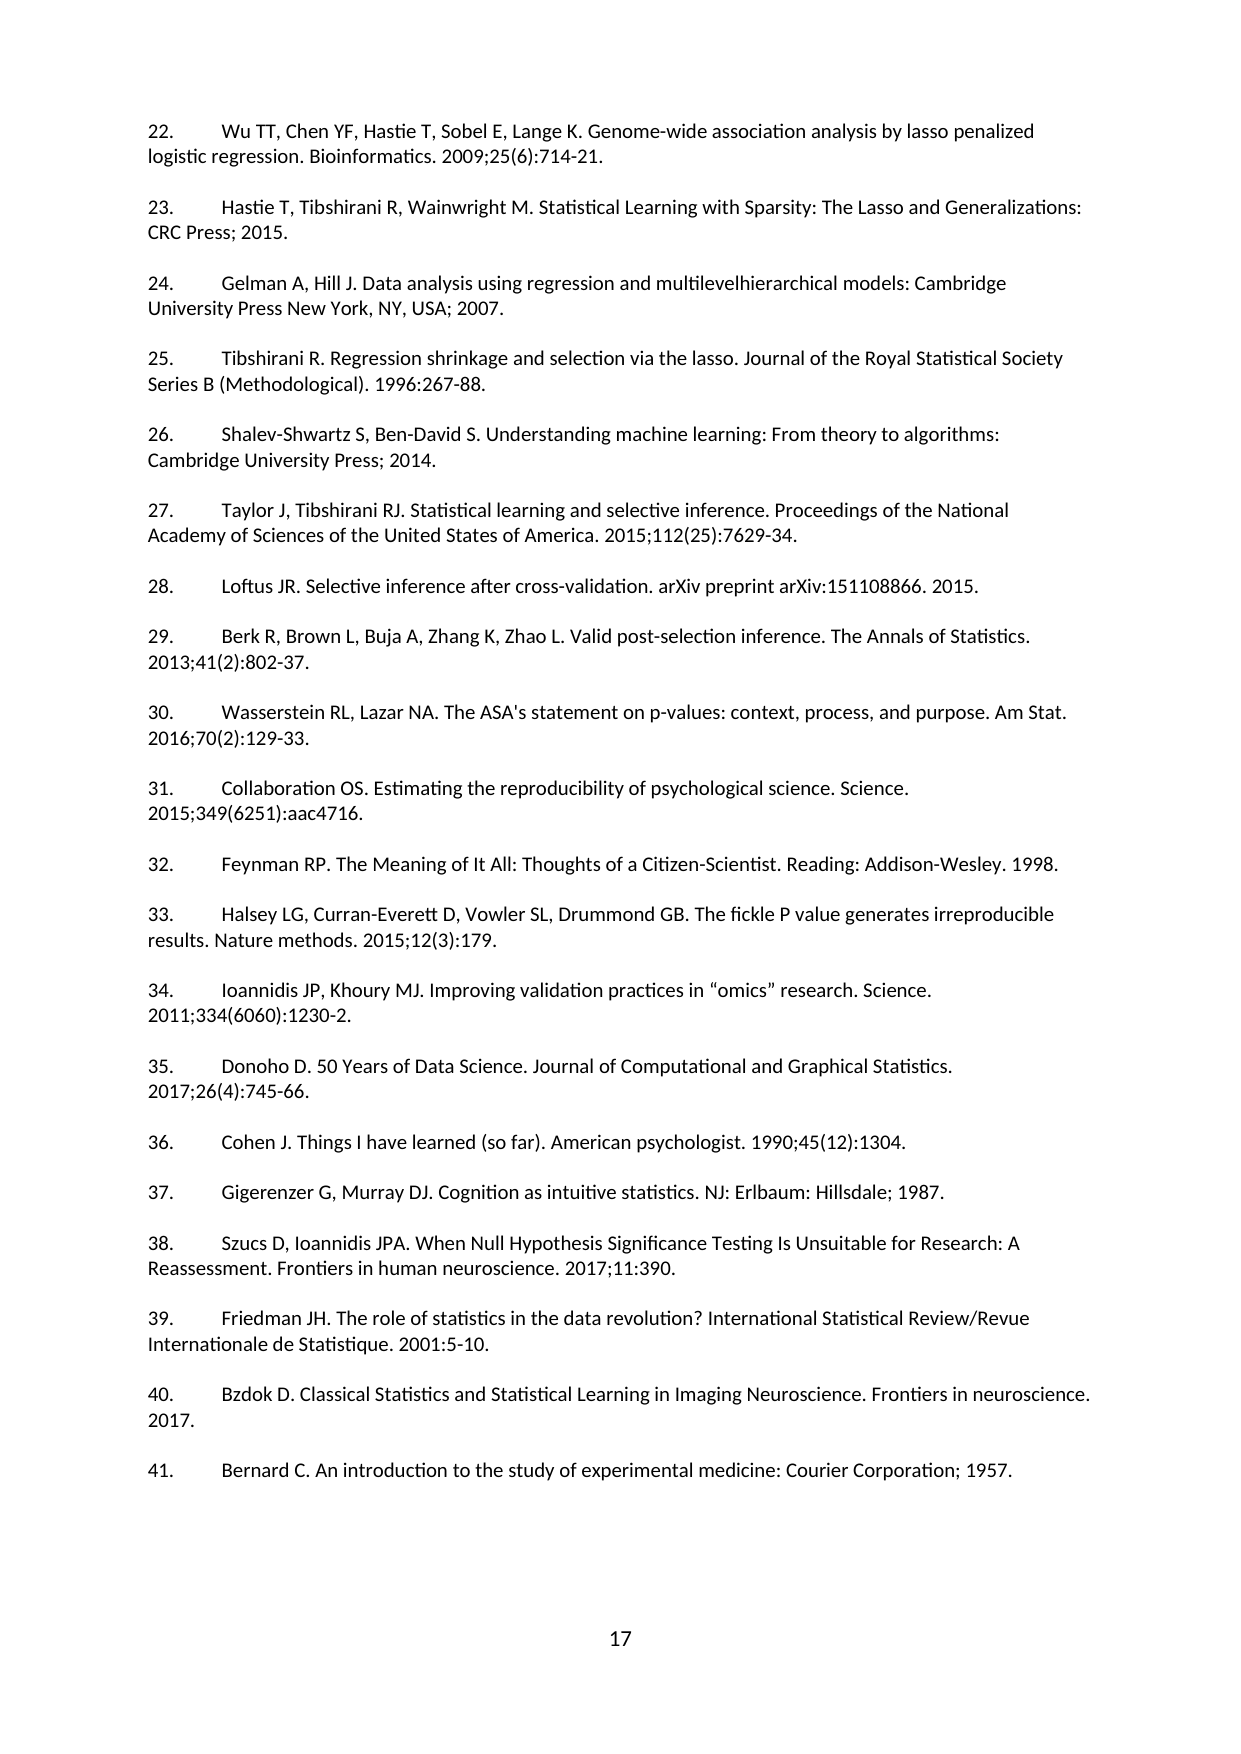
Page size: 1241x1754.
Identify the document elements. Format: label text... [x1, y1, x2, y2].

text 40. Bzdok D. Classical Statistics and Statistical Learning in Imaging Neuroscience. Frontiers in neuroscience. 2017. [148, 1381, 1092, 1432]
text 25. Tibshirani R. Regression shrinkage and selection via the lasso. Journal of the Royal Statistical Society Series B (Methodological). 1996:267-88. [148, 346, 1092, 396]
text 37. Gigerenzer G, Murray DJ. Cognition as intuitive statistics. NJ: Erlbaum: Hillsdale; 1987. [148, 1179, 1092, 1205]
text 26. Shalev-Shwartz S, Ben-David S. Understanding machine learning: From theory to algorithms: Cambridge University Press; 2014. [148, 421, 1092, 472]
text 33. Halsey LG, Curran-Everett D, Vowler SL, Drummond GB. The fickle P value generates irreproducible results. Nature methods. 2015;12(3):179. [148, 901, 1092, 952]
text 28. Loftus JR. Selective inference after cross-validation. arXiv preprint arXiv:151108866. 2015. [148, 573, 1092, 598]
text 35. Donoho D. 50 Years of Data Science. Journal of Computational and Graphical Statistics. 2017;26(4):745-66. [148, 1053, 1092, 1104]
text 38. Szucs D, Ioannidis JPA. When Null Hypothesis Significance Testing Is Unsuitable for Research: A Reassessment. Frontiers in human neuroscience. 2017;11:390. [148, 1230, 1092, 1281]
text 30. Wasserstein RL, Lazar NA. The ASA's statement on p-values: context, process, and purpose. Am Stat. 2016;70(2):129-33. [148, 699, 1092, 750]
text 22. Wu TT, Chen YF, Hastie T, Sobel E, Lange K. Genome-wide association analysis by lasso penalized logistic regression. Bioinformatics. 2009;25(6):714-21. [148, 118, 1092, 169]
text 39. Friedman JH. The role of statistics in the data revolution? International Statistical Review/Revue Internationale de Statistique. 2001:5-10. [148, 1306, 1092, 1356]
text 34. Ioannidis JP, Khoury MJ. Improving validation practices in “omics” research. Science. 2011;334(6060):1230-2. [148, 977, 1092, 1028]
text 23. Hastie T, Tibshirani R, Wainwright M. Statistical Learning with Sparsity: The Lasso and Generalizations: CRC Press; 2015. [148, 194, 1092, 245]
text 41. Bernard C. An introduction to the study of experimental medicine: Courier Corporation; 1957. [148, 1457, 1092, 1483]
text 32. Feynman RP. The Meaning of It All: Thoughts of a Citizen-Scientist. Reading: Addison-Wesley. 1998. [148, 851, 1092, 876]
text 29. Berk R, Brown L, Buja A, Zhang K, Zhao L. Valid post-selection inference. The Annals of Statistics. 2013;41(2):802-37. [148, 623, 1092, 674]
text 27. Taylor J, Tibshirani RJ. Statistical learning and selective inference. Proceedings of the National Academy of Sciences of the United States of America. 2015;112(25):7629-34. [148, 497, 1092, 548]
text 24. Gelman A, Hill J. Data analysis using regression and multilevelhierarchical models: Cambridge University Press New York, NY, USA; 2007. [148, 270, 1092, 321]
text 31. Collaboration OS. Estimating the reproducibility of psychological science. Science. 2015;349(6251):aac4716. [148, 775, 1092, 826]
text 36. Cohen J. Things I have learned (so far). American psychologist. 1990;45(12):1304. [148, 1129, 1092, 1154]
